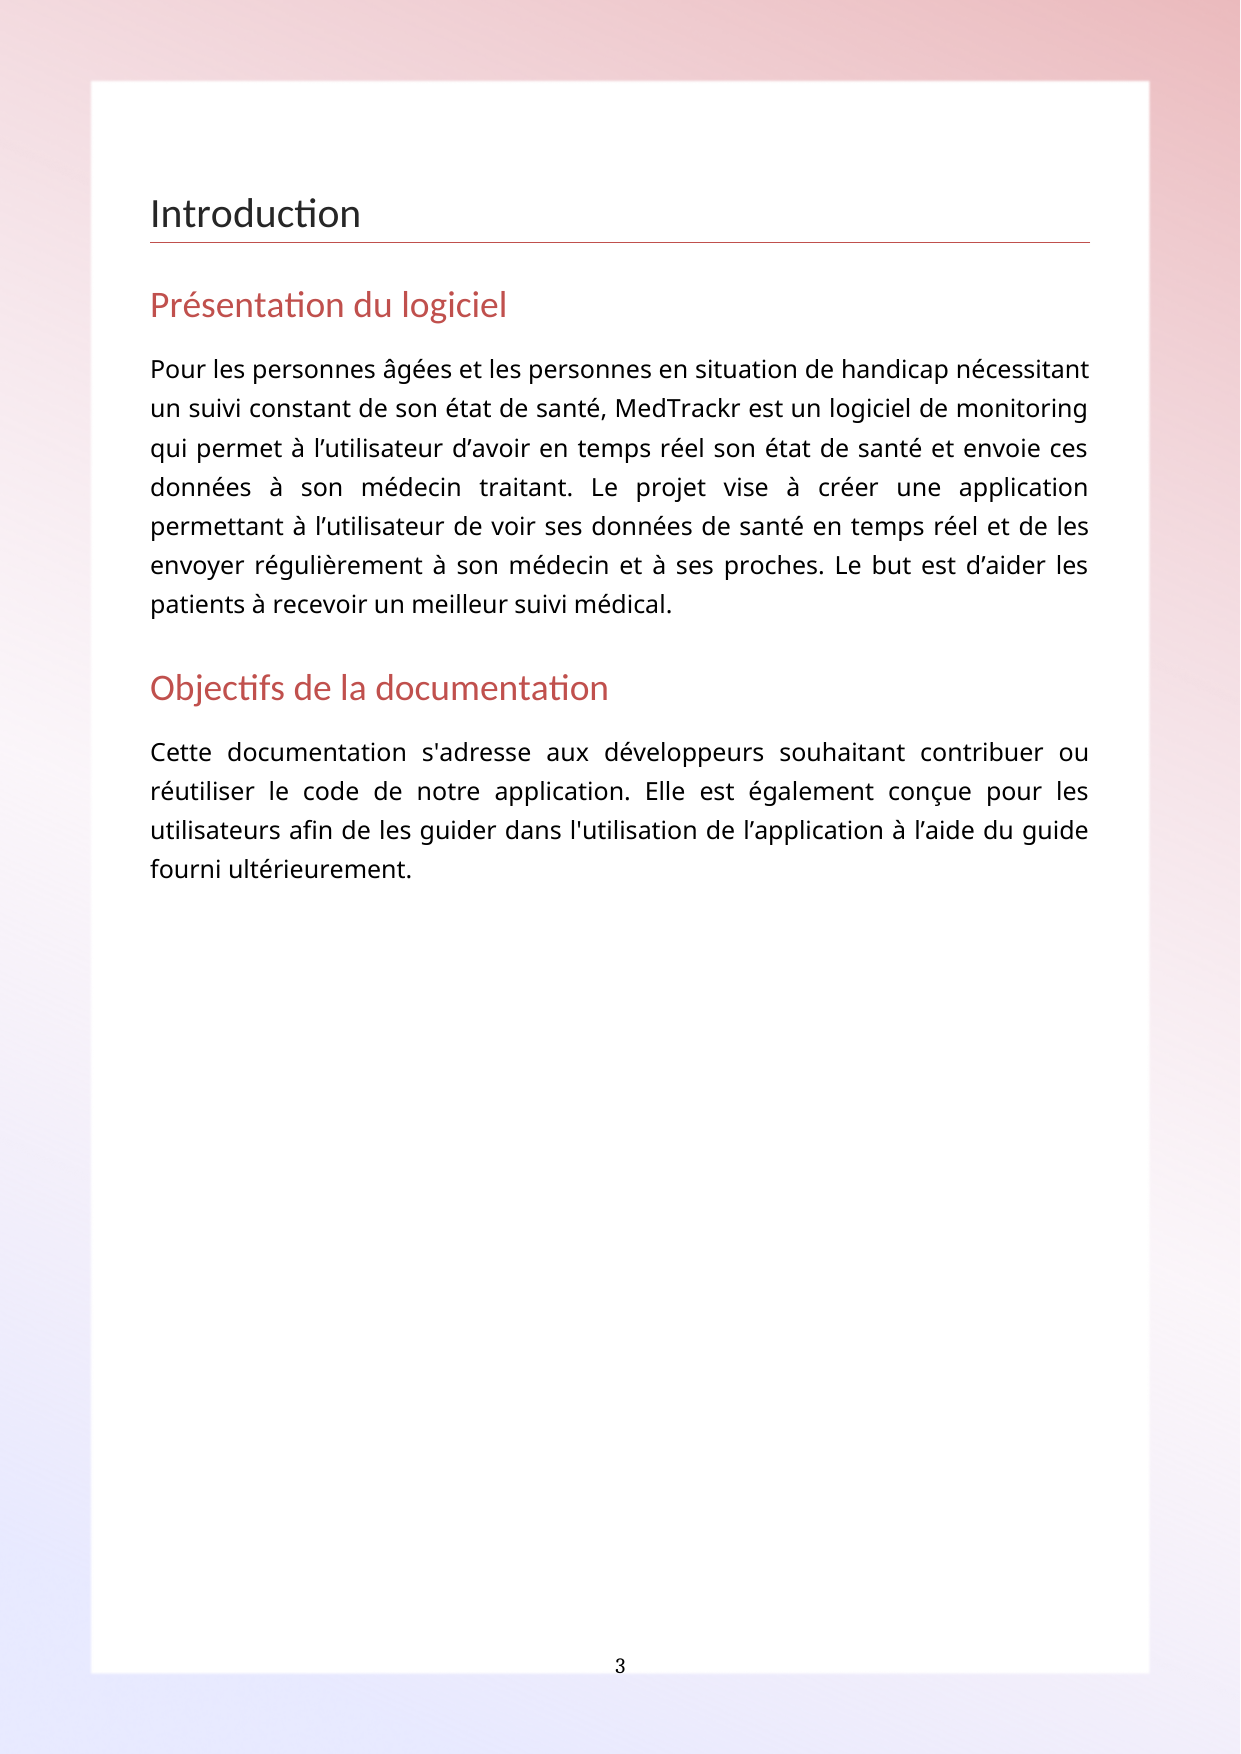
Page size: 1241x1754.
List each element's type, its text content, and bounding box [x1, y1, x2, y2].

picture [0, 0, 1241, 1754]
subtitle Objectifs de la documentation [150, 663, 1090, 709]
text Pour les personnes âgées et les personnes en situation de handicap nécessitant un suivi constant de son état de santé, MedTrackr est un logiciel de monitoring qui permet à l’utilisateur d’avoir en temps réel son état de santé et envoie ces données à son médecin traitant. Le projet vise à créer une application permettant à l’utilisateur de voir ses données de santé en temps réel et de les envoyer régulièrement à son médecin et à ses proches. Le but est d’aider les patients à recevoir un meilleur suivi médical. [150, 352, 1090, 621]
subtitle Présentation du logiciel [150, 281, 1090, 327]
subtitle Introduction [150, 187, 1090, 242]
text Cette documentation s'adresse aux développeurs souhaitant contribuer ou réutiliser le code de notre application. Elle est également conçue pour les utilisateurs afin de les guider dans l'utilisation de l’application à l’aide du guide fourni ultérieurement. [150, 734, 1090, 886]
